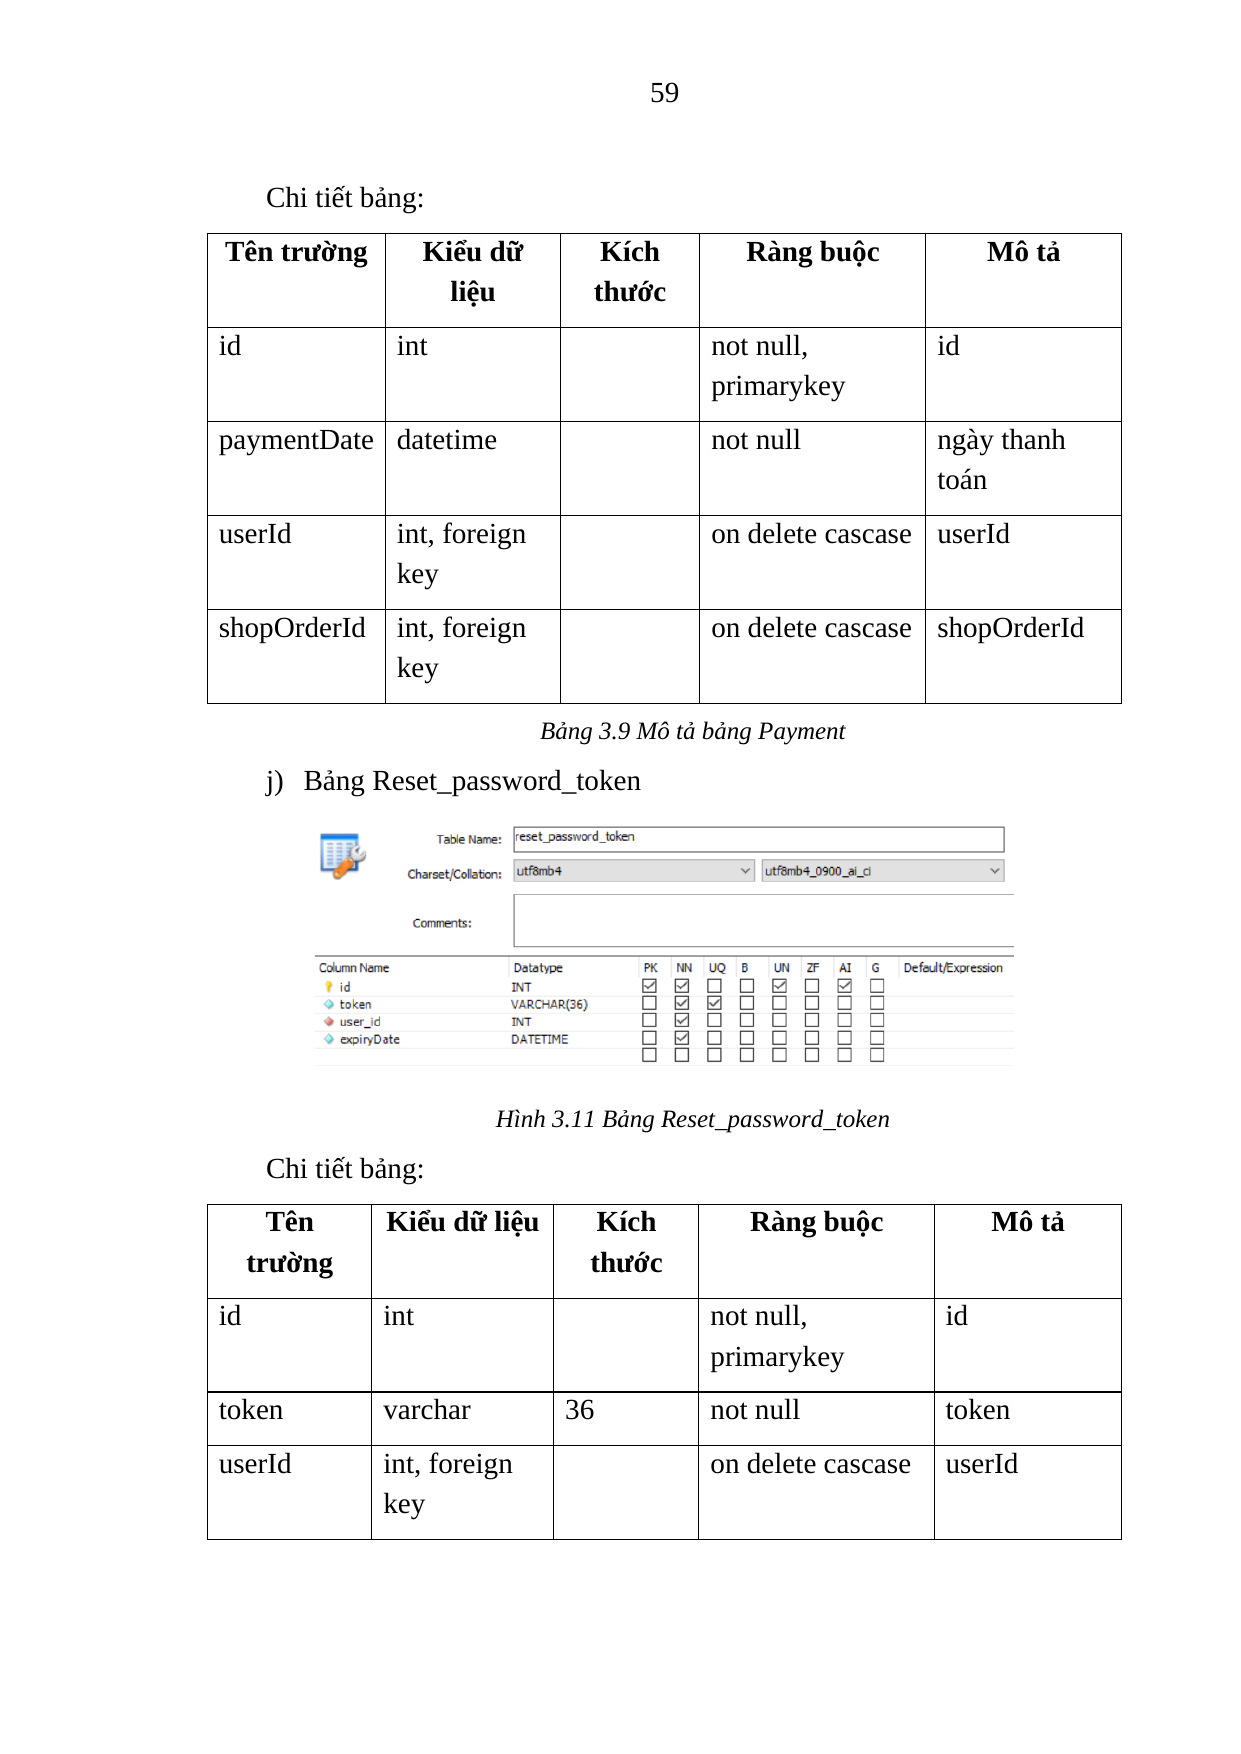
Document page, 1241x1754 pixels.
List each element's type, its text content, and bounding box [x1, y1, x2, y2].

table_cell paymentDate [208, 422, 385, 515]
table_cell on delete cascase [700, 516, 925, 609]
table_header Ràng buộc [700, 234, 925, 327]
table_cell ngày thanh toán [926, 422, 1121, 515]
table_cell not null, primarykey [699, 1299, 934, 1391]
table_cell int, foreign key [372, 1446, 553, 1539]
picture [314, 816, 1014, 1085]
table_cell id [208, 1299, 371, 1391]
table_header Kích thước [561, 234, 699, 327]
text Bảng 3.9 Mô tả bảng Payment [207, 716, 1122, 745]
table_cell [554, 1299, 698, 1391]
table_cell [561, 516, 699, 609]
table_header Tên trường [208, 234, 385, 327]
table_header Tên trường [208, 1205, 371, 1297]
table_cell token [208, 1393, 371, 1445]
table_cell datetime [386, 422, 560, 515]
table_cell [554, 1446, 698, 1539]
table_cell shopOrderId [208, 610, 385, 703]
text Chi tiết bảng: [207, 180, 1122, 214]
table_cell not null [700, 422, 925, 515]
text Hình 3.11 Bảng Reset_password_token [207, 1104, 1122, 1133]
table_header Mô tả [935, 1205, 1121, 1297]
table_cell not null [699, 1393, 934, 1445]
table_header Kích thước [554, 1205, 698, 1297]
table_header Ràng buộc [699, 1205, 934, 1297]
table_cell 36 [554, 1393, 698, 1445]
table_cell [561, 328, 699, 421]
table_cell varchar [372, 1393, 553, 1445]
table_cell [561, 610, 699, 703]
table_cell not null, primarykey [700, 328, 925, 421]
table_cell id [208, 328, 385, 421]
table_cell token [935, 1393, 1121, 1445]
table_cell userId [935, 1446, 1121, 1539]
table_cell int [386, 328, 560, 421]
table_cell shopOrderId [926, 610, 1121, 703]
table_cell int [372, 1299, 553, 1391]
table_cell [561, 422, 699, 515]
table_header Kiểu dữ liệu [386, 234, 560, 327]
table_cell userId [208, 1446, 371, 1539]
list Bảng Reset_password_token [266, 763, 1122, 797]
table_cell userId [926, 516, 1121, 609]
table_cell id [935, 1299, 1121, 1391]
table_header Mô tả [926, 234, 1121, 327]
table_header Kiểu dữ liệu [372, 1205, 553, 1297]
table_cell int, foreign key [386, 516, 560, 609]
table_cell on delete cascase [699, 1446, 934, 1539]
table_cell id [926, 328, 1121, 421]
table_cell on delete cascase [700, 610, 925, 703]
table_cell userId [208, 516, 385, 609]
table_cell int, foreign key [386, 610, 560, 703]
text Chi tiết bảng: [207, 1151, 1122, 1184]
